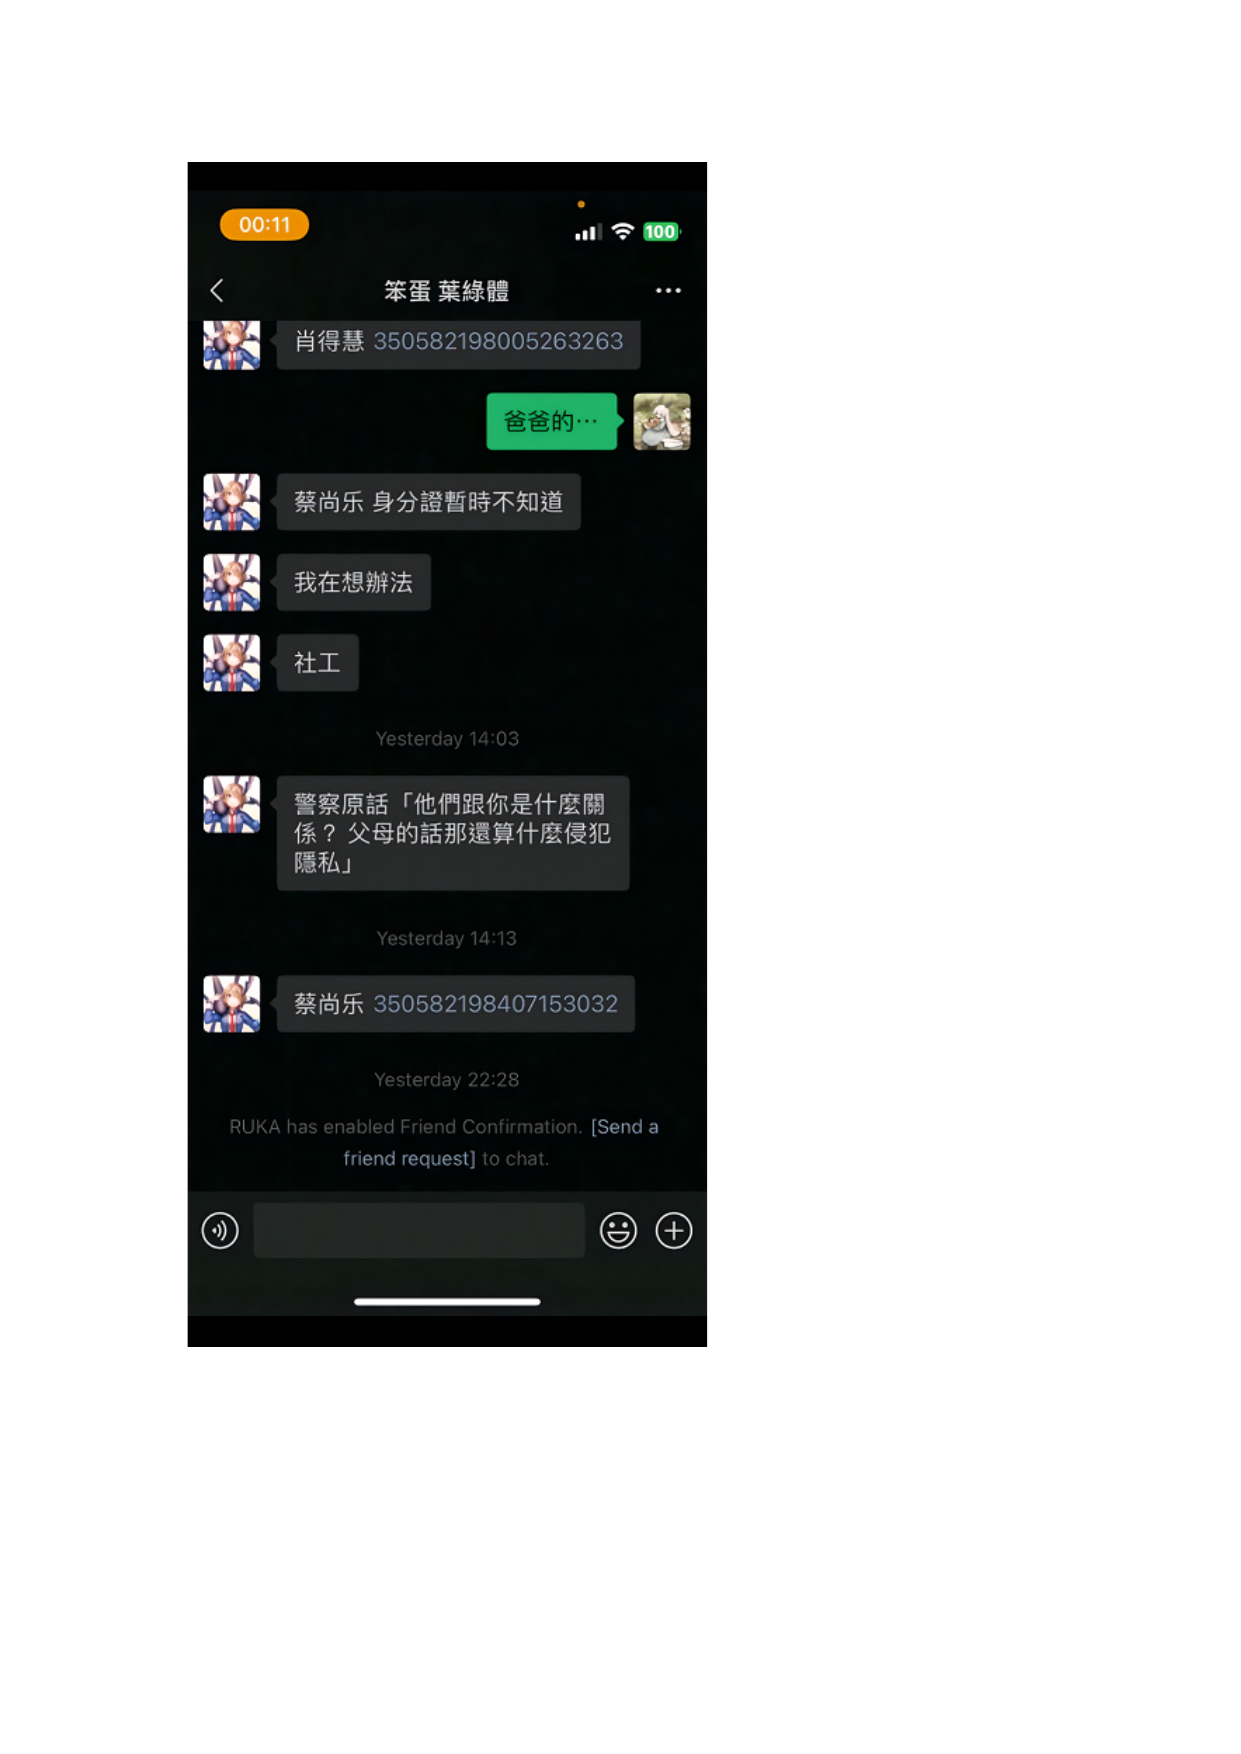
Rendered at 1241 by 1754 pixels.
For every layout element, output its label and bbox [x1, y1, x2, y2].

picture [187, 162, 708, 1347]
